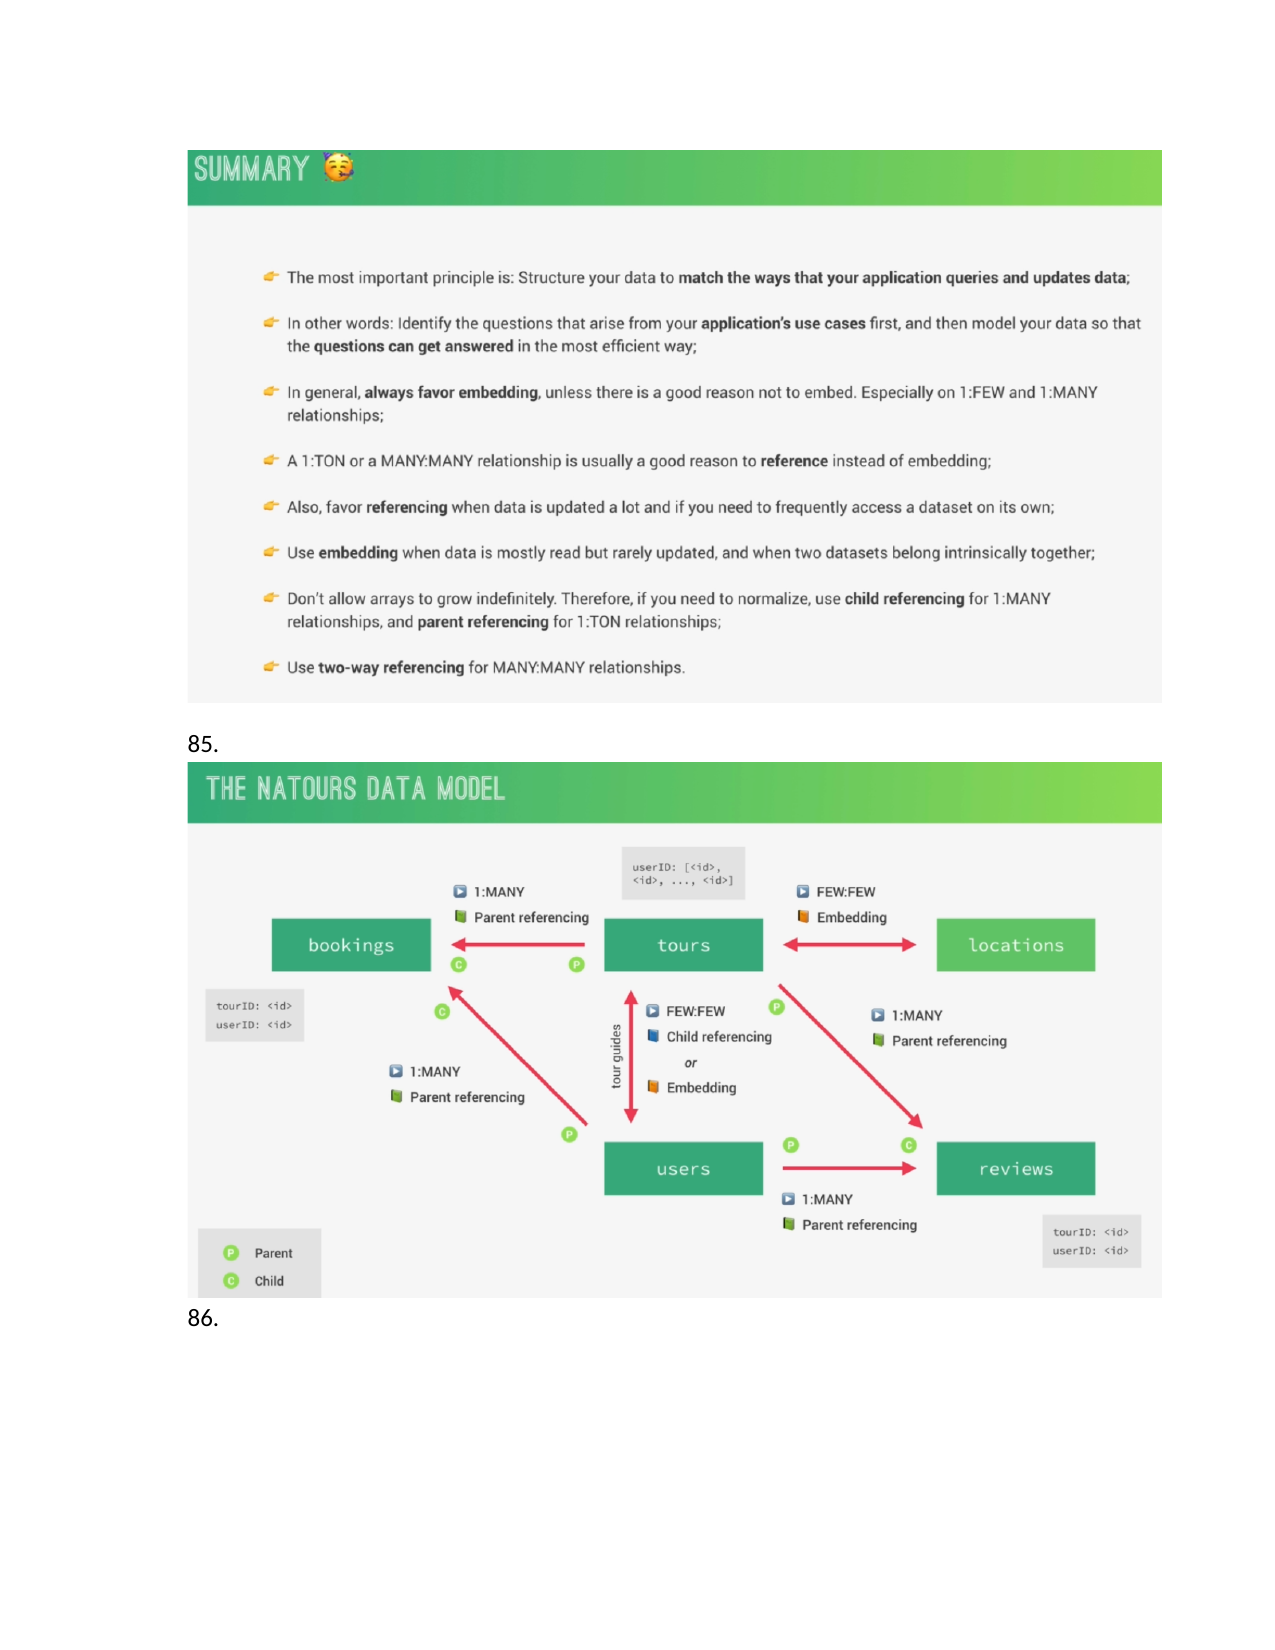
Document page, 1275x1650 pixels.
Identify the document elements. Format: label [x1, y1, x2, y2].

picture [187, 150, 1162, 703]
picture [187, 762, 1162, 1298]
